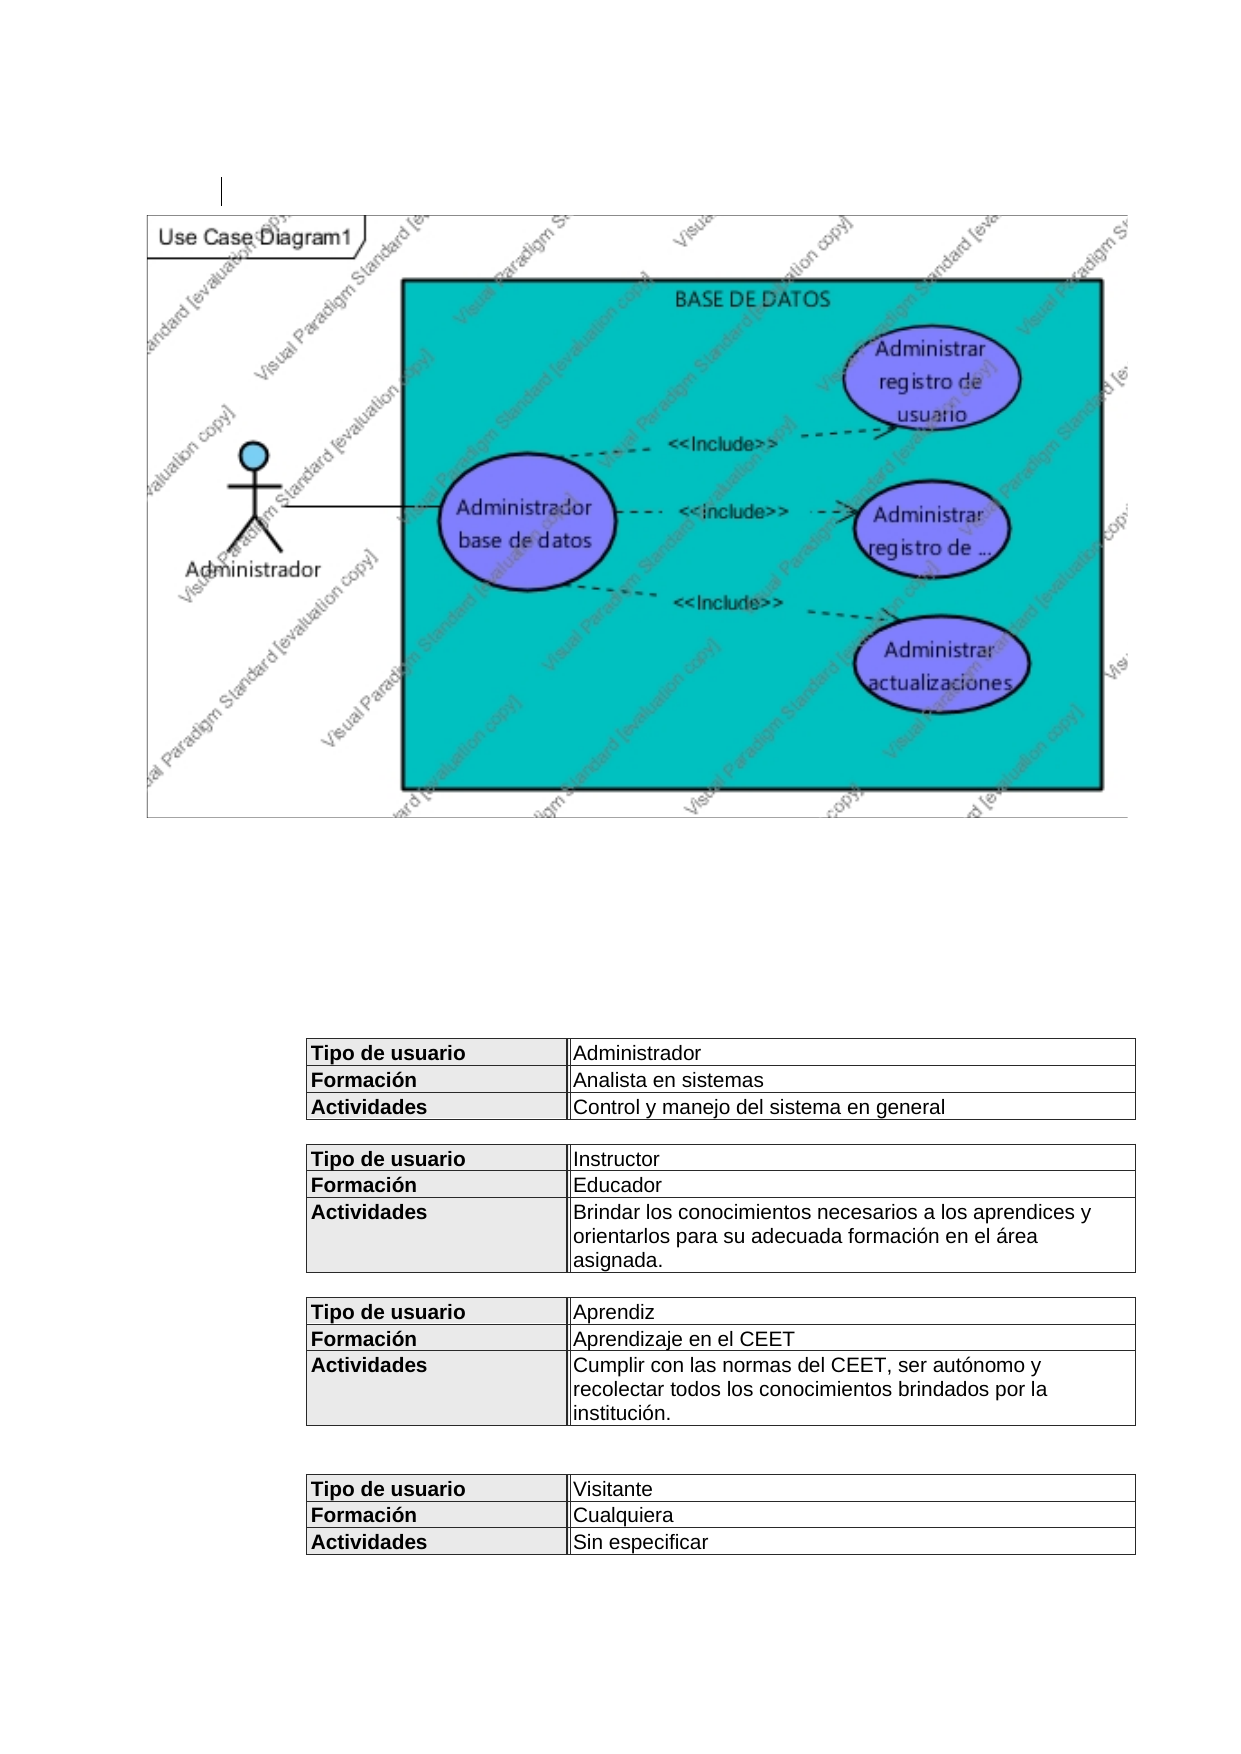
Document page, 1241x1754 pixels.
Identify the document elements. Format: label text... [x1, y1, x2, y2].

table_header Aprendiz [571, 1298, 1135, 1323]
table_header Visitante [571, 1475, 1135, 1501]
table_cell Actividades [307, 1198, 566, 1272]
table_header Instructor [571, 1145, 1135, 1170]
table_cell Educador [571, 1171, 1135, 1197]
table_cell Sin especificar [571, 1528, 1135, 1554]
table_header Tipo de usuario [307, 1298, 566, 1323]
table_cell Cumplir con las normas del CEET, ser autónomo y recolectar todos los conocimientos brindados por la institución. [571, 1351, 1135, 1425]
table_cell Aprendizaje en el CEET [571, 1325, 1135, 1350]
table_cell Brindar los conocimientos necesarios a los aprendices y orientarlos para su adecuada formación en el área asignada. [571, 1198, 1135, 1272]
table_header Tipo de usuario [307, 1039, 566, 1065]
table_cell Cualquiera [571, 1502, 1135, 1527]
table_cell Actividades [307, 1093, 566, 1118]
table_cell Formación [307, 1066, 566, 1092]
table_cell Formación [307, 1171, 566, 1197]
table_cell Formación [307, 1502, 566, 1527]
table_cell Formación [307, 1325, 566, 1350]
table_header Tipo de usuario [307, 1475, 566, 1501]
table_header Tipo de usuario [307, 1145, 566, 1170]
table_cell Analista en sistemas [571, 1066, 1135, 1092]
table_cell Actividades [307, 1351, 566, 1425]
table_cell Actividades [307, 1528, 566, 1554]
table_header Administrador [571, 1039, 1135, 1065]
picture [146, 215, 1128, 818]
table_cell Control y manejo del sistema en general [571, 1093, 1135, 1118]
